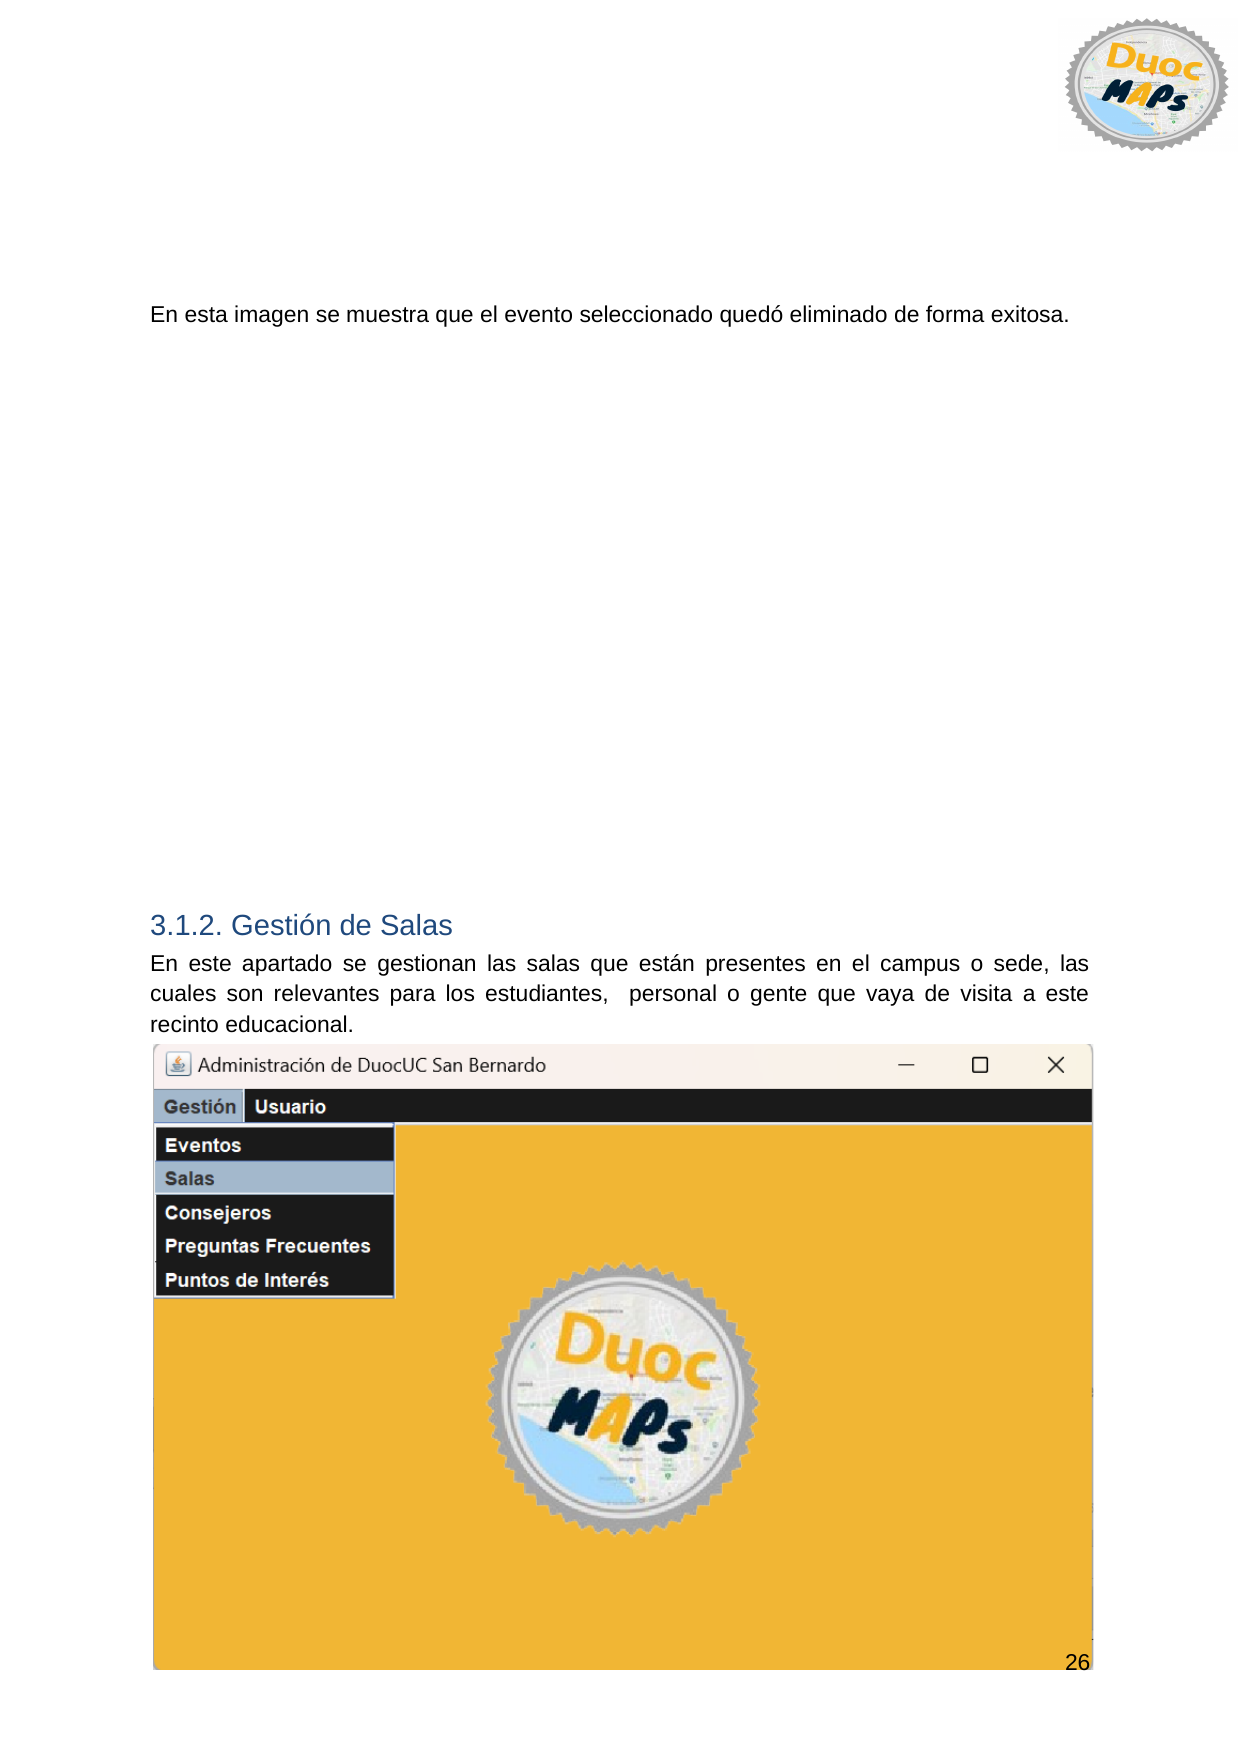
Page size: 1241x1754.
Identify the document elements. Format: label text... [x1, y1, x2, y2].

picture [1057, 18, 1238, 152]
subtitle 3.1.2. Gestión de Salas [150, 908, 1090, 942]
text En esta imagen se muestra que el evento seleccionado quedó eliminado de forma exitosa. [150, 301, 1090, 327]
picture [1080, 1661, 1087, 1669]
picture [153, 1044, 1094, 1670]
text En este apartado se gestionan las salas que están presentes en el campus o sede, las cuales son relevantes para los estudiantes, personal o gente que vaya de visita a este recinto educacional. [150, 950, 1090, 1037]
